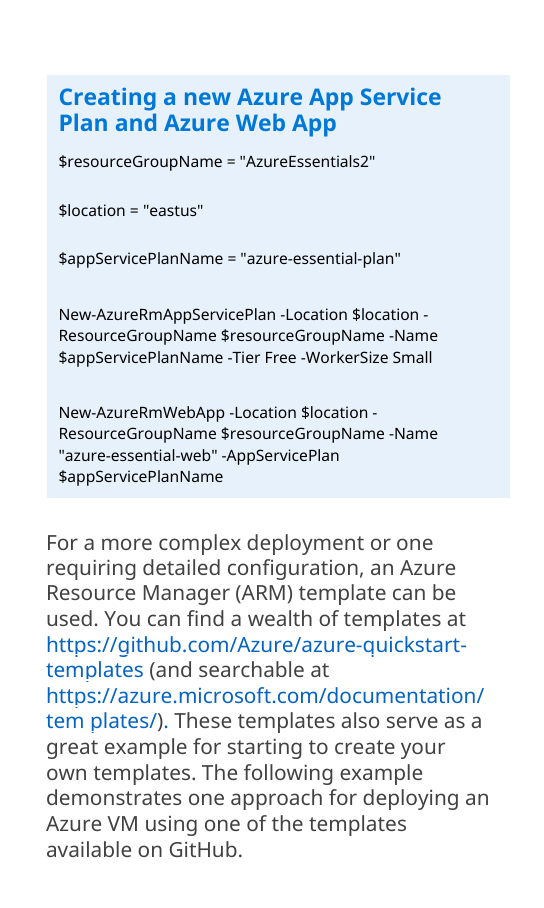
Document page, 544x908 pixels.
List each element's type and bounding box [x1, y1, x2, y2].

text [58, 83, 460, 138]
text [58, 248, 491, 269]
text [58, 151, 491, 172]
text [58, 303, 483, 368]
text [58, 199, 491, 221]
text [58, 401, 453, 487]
picture [46, 75, 511, 498]
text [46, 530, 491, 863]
